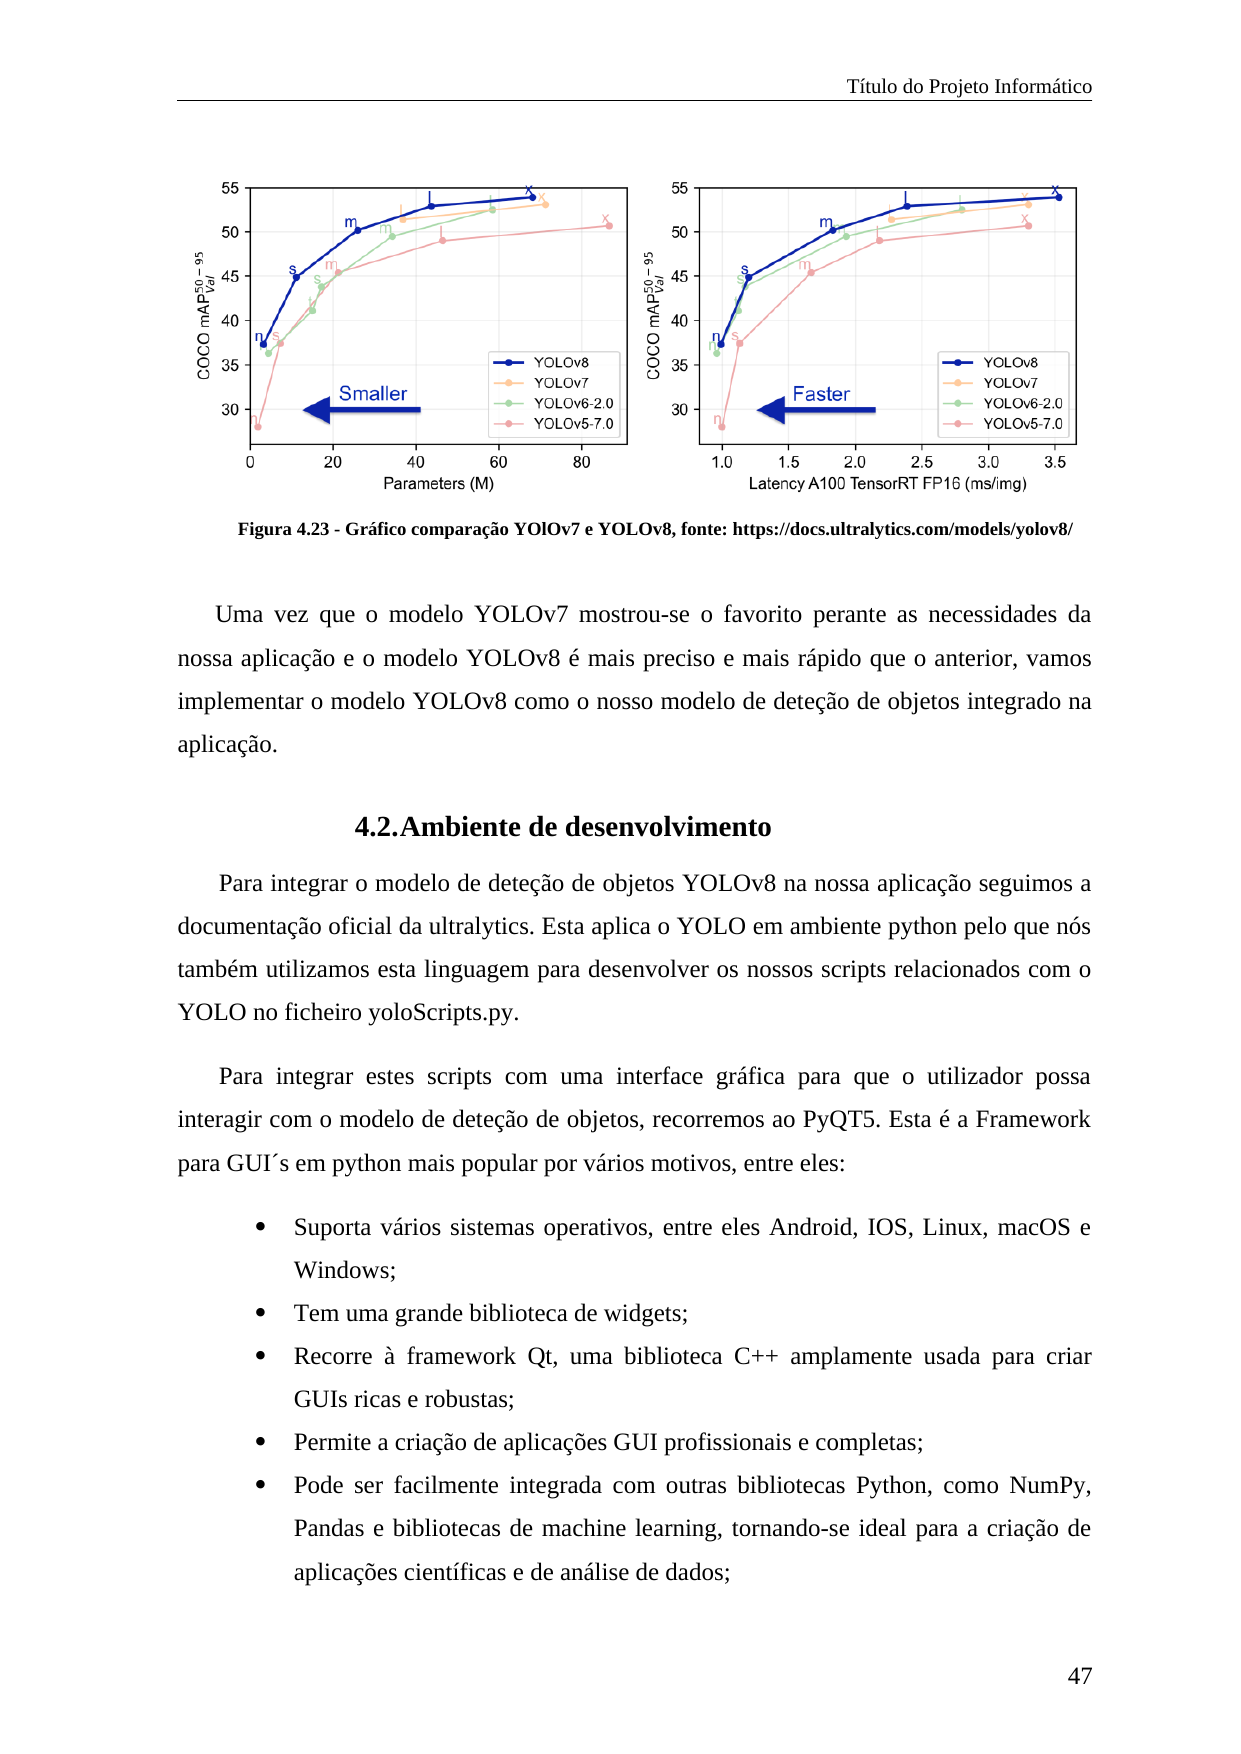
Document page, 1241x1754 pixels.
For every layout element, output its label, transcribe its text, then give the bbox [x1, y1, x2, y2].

text Uma vez que o modelo YOLOv7 mostrou-se o favorito perante as necessidades da nossa aplicação e o modelo YOLOv8 é mais preciso e mais rápido que o anterior, vamos implementar o modelo YOLOv8 como o nosso modelo de deteção de objetos integrado na aplicação. [177, 599, 1092, 758]
list Suporta vários sistemas operativos, entre eles Android, IOS, Linux, macOS e Windows; [256, 1212, 1092, 1283]
text Para integrar o modelo de deteção de objetos YOLOv8 na nossa aplicação seguimos a documentação oficial da ultralytics. Esta aplica o YOLO em ambiente python pelo que nós também utilizamos esta linguagem para desenvolver os nossos scripts relacionados com o YOLO no ficheiro yoloScripts.py. [177, 868, 1092, 1026]
text Para integrar estes scripts com uma interface gráfica para que o utilizador possa interagir com o modelo de deteção de objetos, recorremos ao PyQT5. Esta é a Framework para GUI´s em python mais popular por vários motivos, entre eles: [177, 1061, 1092, 1176]
list Permite a criação de aplicações GUI profissionais e completas; [256, 1427, 1092, 1456]
list Tem uma grande biblioteca de widgets; [256, 1298, 1092, 1327]
picture [177, 164, 1093, 509]
list Recorre à framework Qt, uma biblioteca C++ amplamente usada para criar GUIs ricas e robustas; [256, 1341, 1092, 1413]
list Pode ser facilmente integrada com outras bibliotecas Python, como NumPy, Pandas e bibliotecas de machine learning, tornando-se ideal para a criação de aplicações científicas e de análise de dados; [256, 1470, 1092, 1585]
subtitle Ambiente de desenvolvimento [354, 809, 1092, 843]
